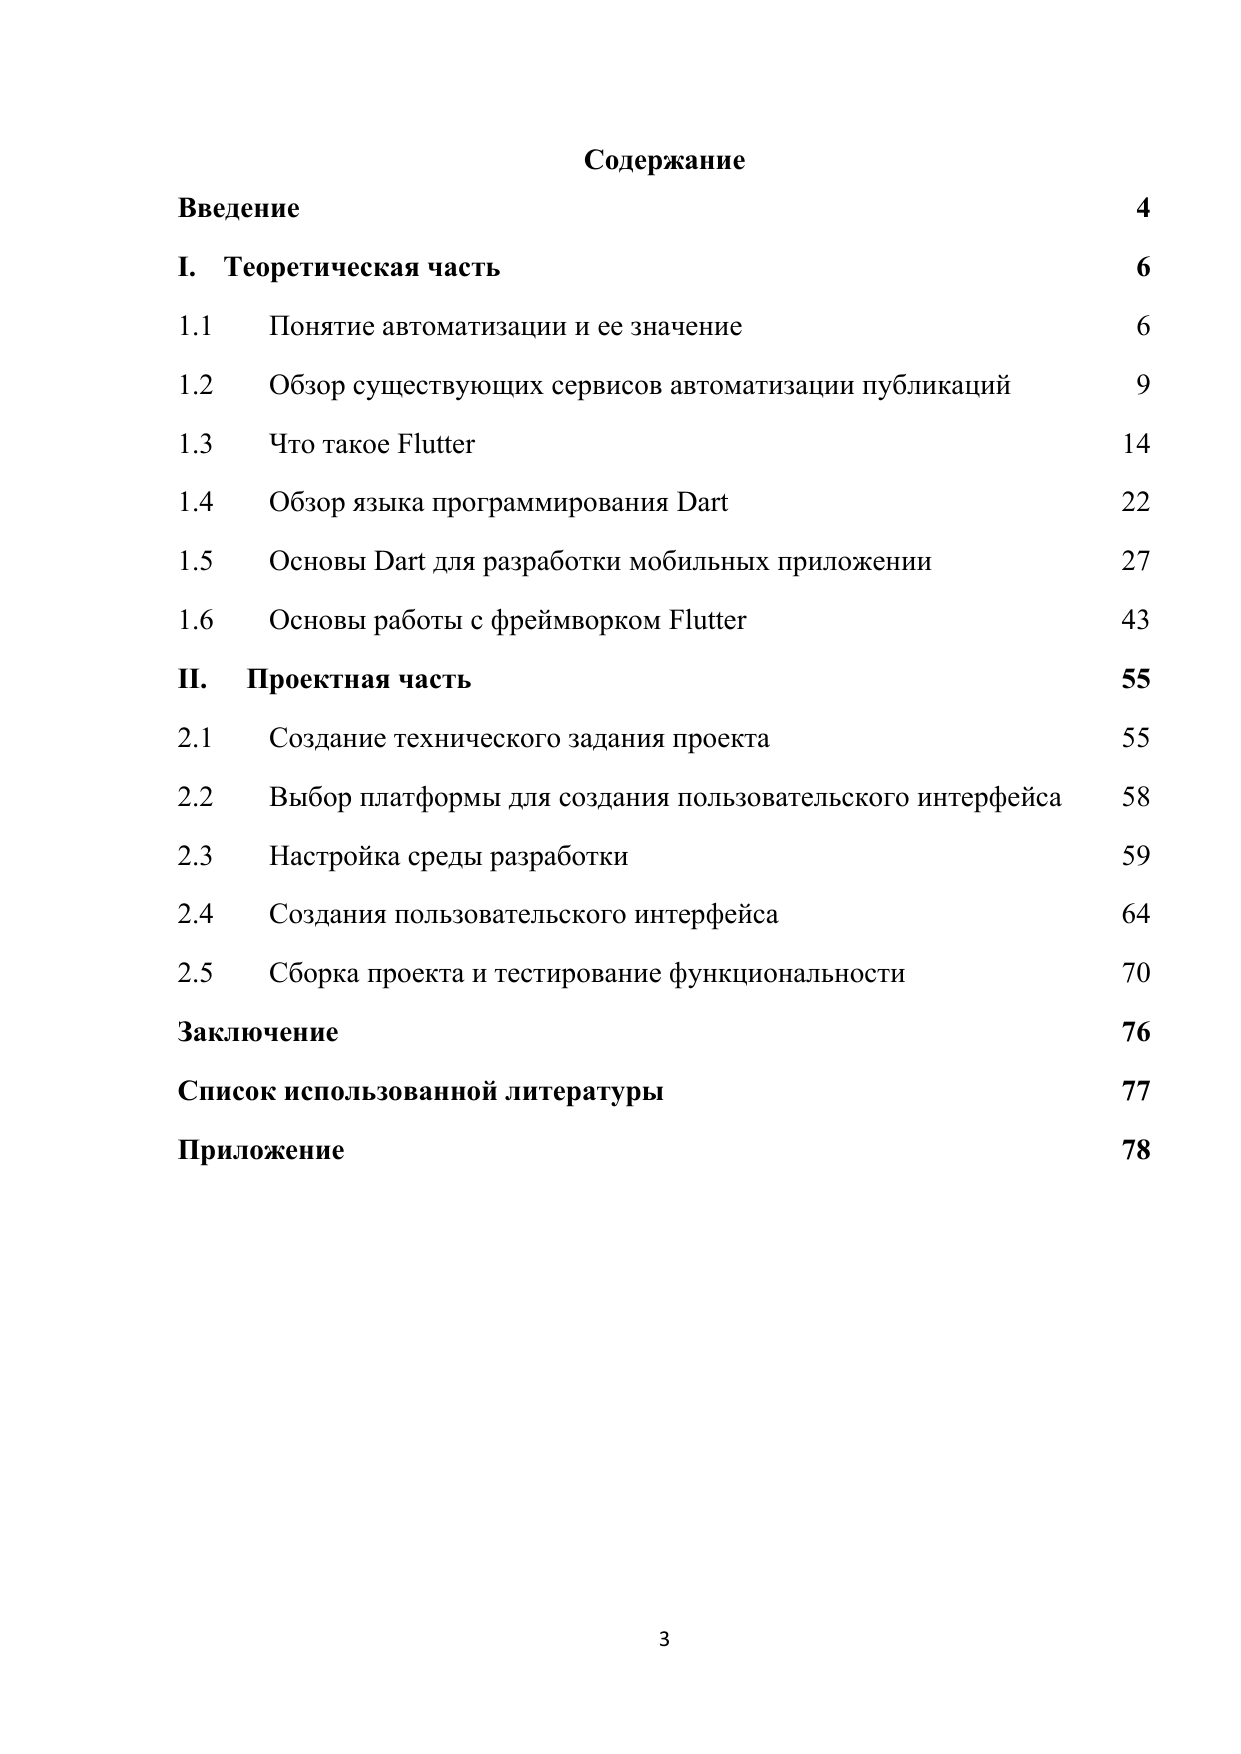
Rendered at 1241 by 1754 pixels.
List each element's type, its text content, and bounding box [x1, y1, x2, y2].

text Содержание [177, 143, 1152, 175]
